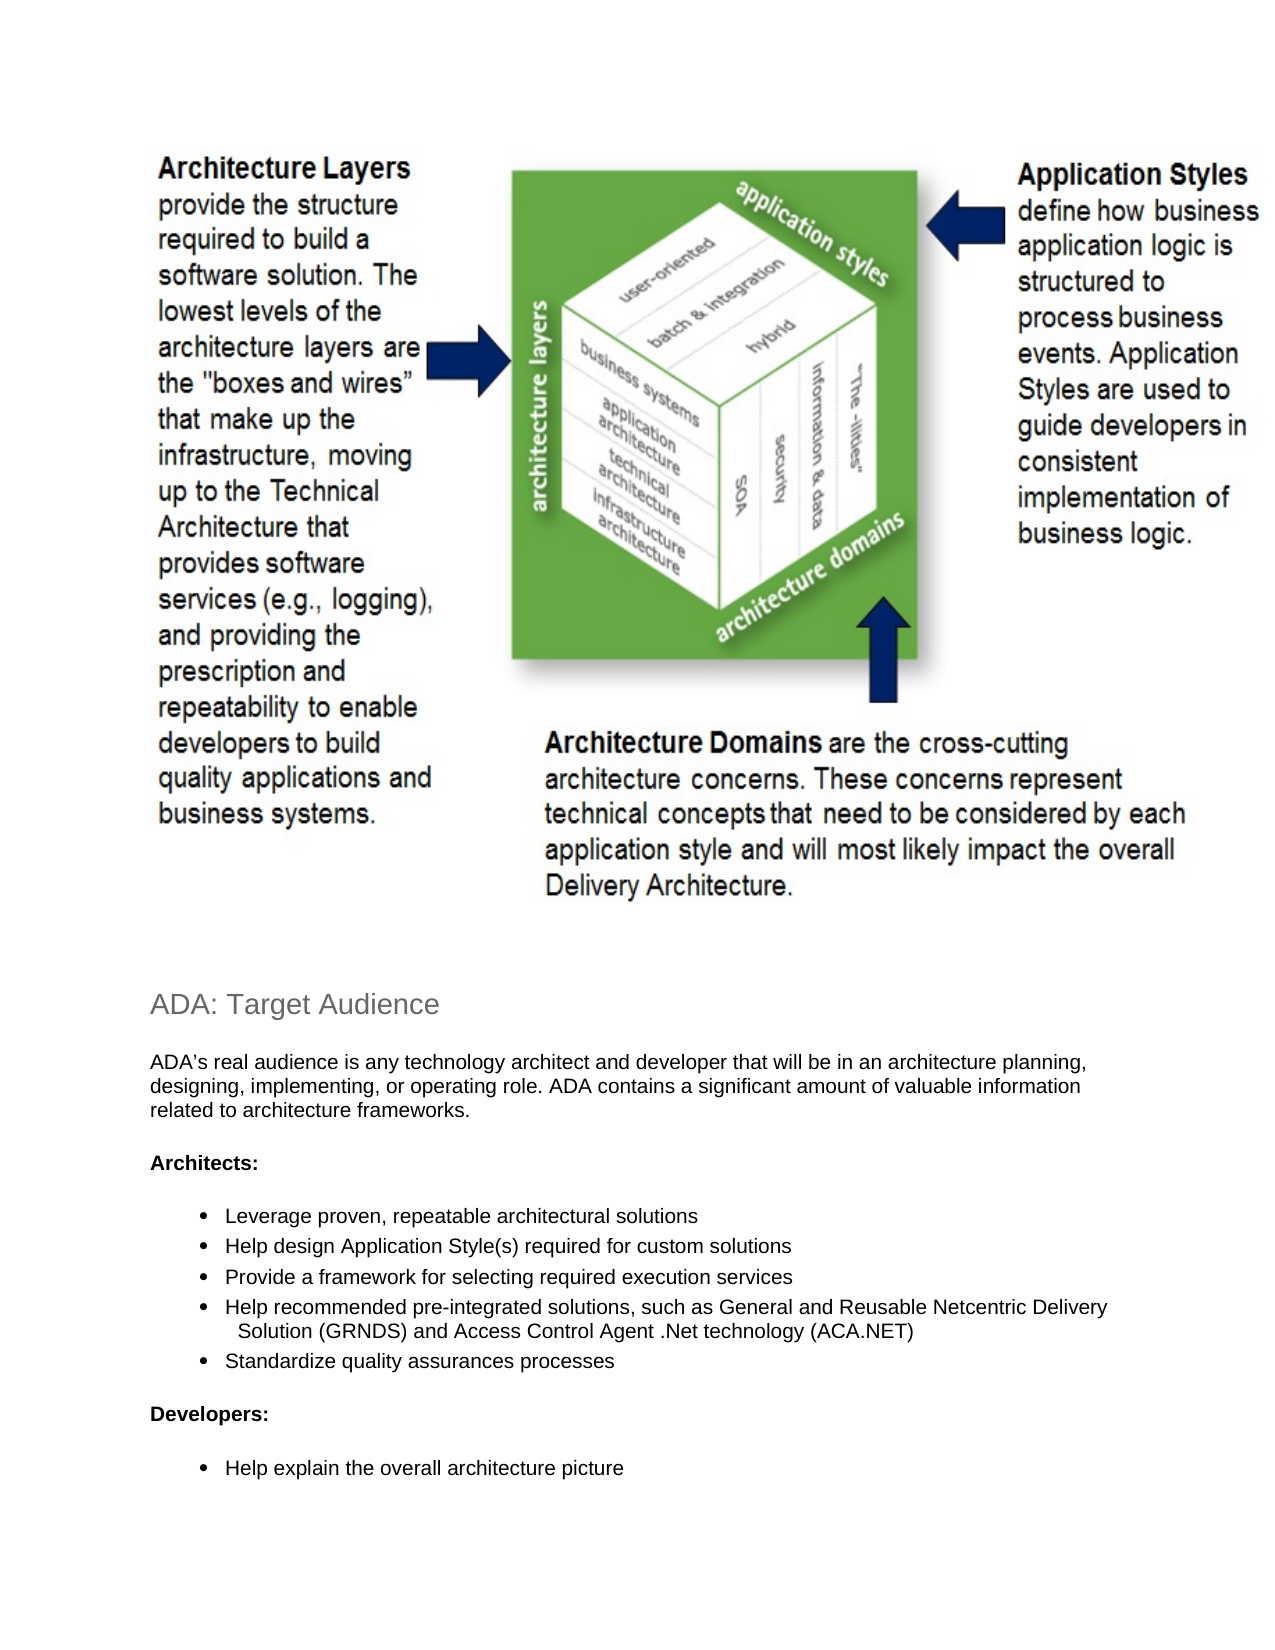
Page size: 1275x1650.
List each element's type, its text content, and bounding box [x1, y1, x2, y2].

list Help explain the overall architecture picture [200, 1455, 1125, 1479]
text Developers: [150, 1402, 1125, 1426]
list Leverage proven, repeatable architectural solutions [200, 1204, 1125, 1228]
list Standardize quality assurances processes [200, 1349, 1125, 1373]
text ADA: Target Audience [150, 987, 1125, 1021]
list Help recommended pre-integrated solutions, such as General and Reusable Netcentric Delivery Solution (GRNDS) and Access Control Agent .Net technology (ACA.NET) [200, 1295, 1125, 1343]
list Help design Application Style(s) required for custom solutions [200, 1234, 1125, 1258]
picture [150, 150, 1271, 905]
text ADA’s real audience is any technology architect and developer that will be in an architecture planning, designing, implementing, or operating role. ADA contains a significant amount of valuable information related to architecture frameworks. [150, 1050, 1125, 1122]
text Architects: [150, 1151, 1125, 1175]
list Provide a framework for selecting required execution services [200, 1264, 1125, 1288]
